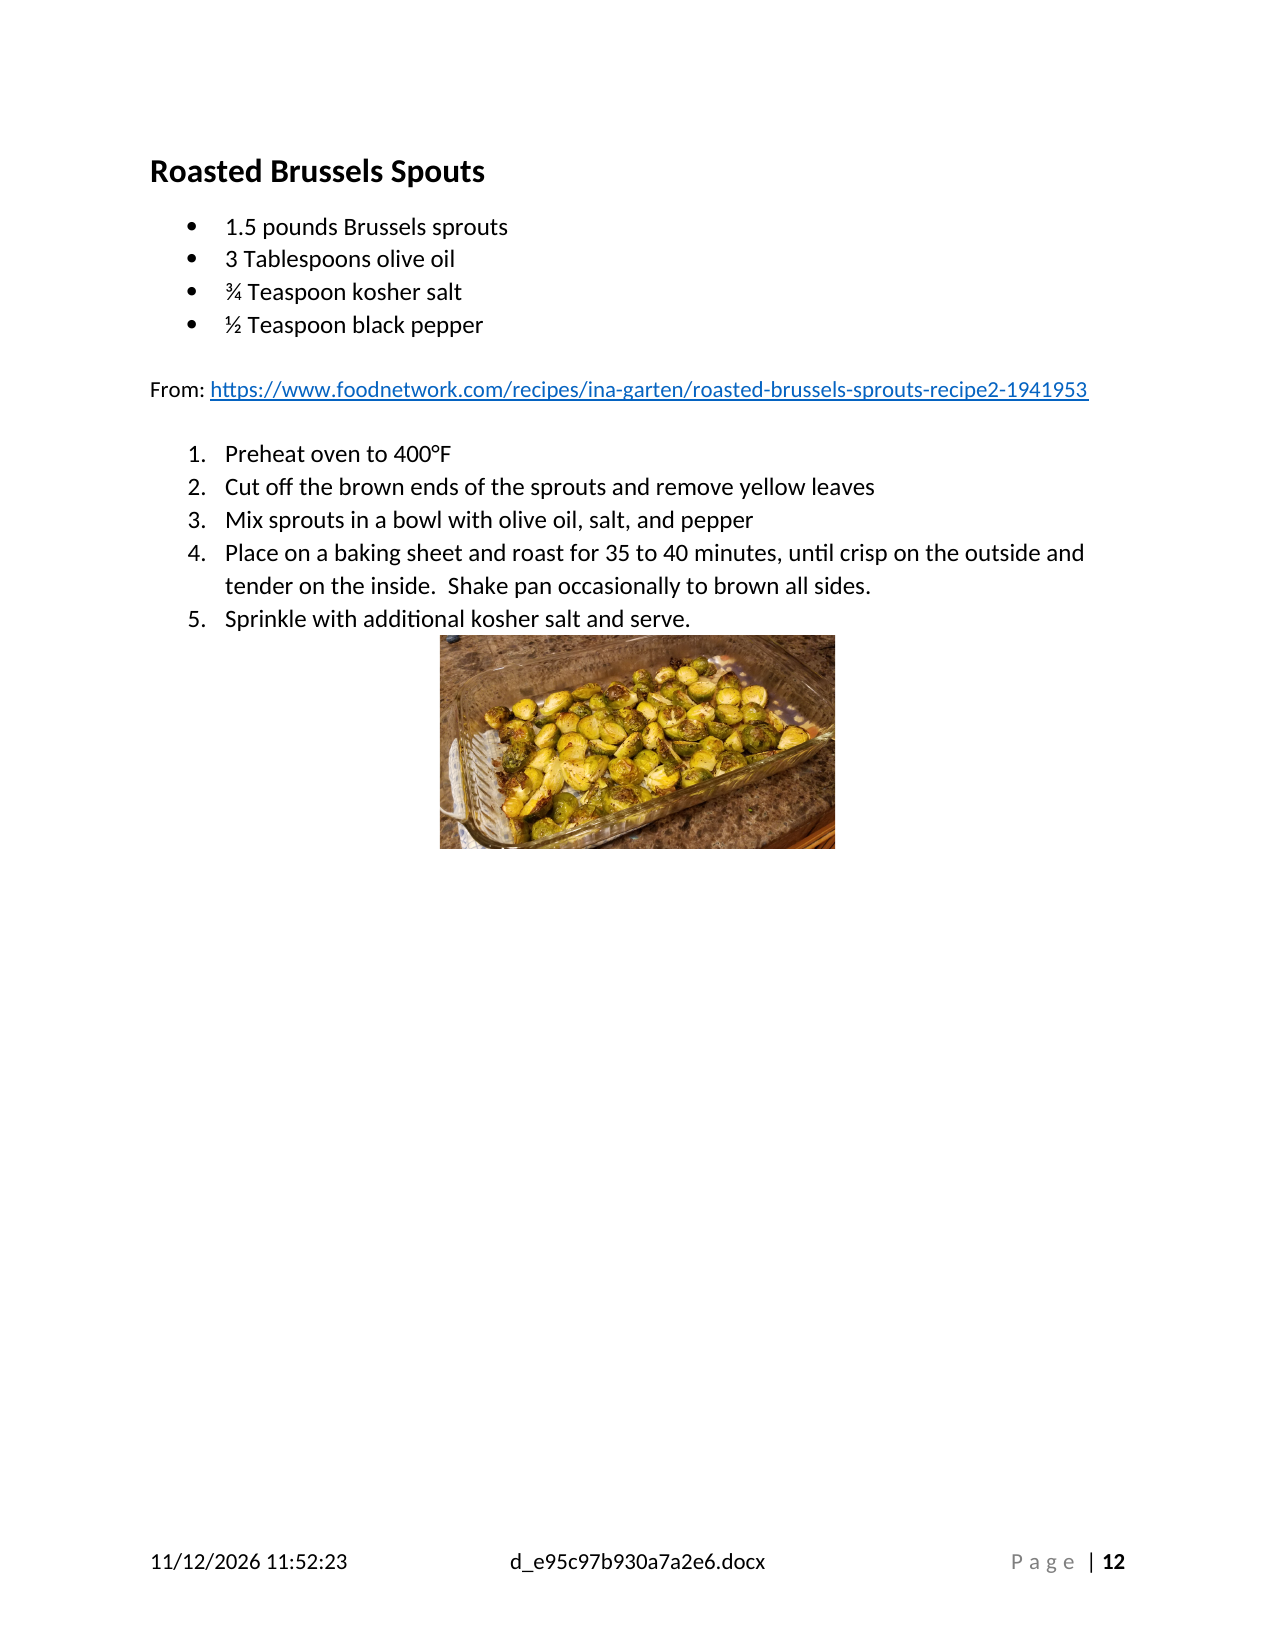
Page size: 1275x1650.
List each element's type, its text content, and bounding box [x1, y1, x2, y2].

text Roasted Brussels Spouts [150, 150, 1125, 191]
list ½ Teaspoon black pepper [187, 309, 1125, 340]
list 3 Tablespoons olive oil [187, 243, 1125, 274]
list 1.5 pounds Brussels sprouts [187, 211, 1125, 241]
list Cut off the brown ends of the sprouts and remove yellow leaves [187, 471, 1125, 502]
list Sprinkle with additional kosher salt and serve. [187, 603, 1125, 633]
list Mix sprouts in a bowl with olive oil, salt, and pepper [187, 504, 1125, 535]
list ¾ Teaspoon kosher salt [187, 276, 1125, 307]
picture [439, 635, 836, 849]
list Place on a baking sheet and roast for 35 to 40 minutes, until crisp on the outside and tender on the inside. Shake pan occasionally to brown all sides. [187, 537, 1125, 601]
list From: https://www.foodnetwork.com/recipes/ina-garten/roasted-brussels-sprouts-recipe2-1941953 [150, 375, 1125, 403]
list Preheat oven to 400°F [187, 438, 1125, 469]
